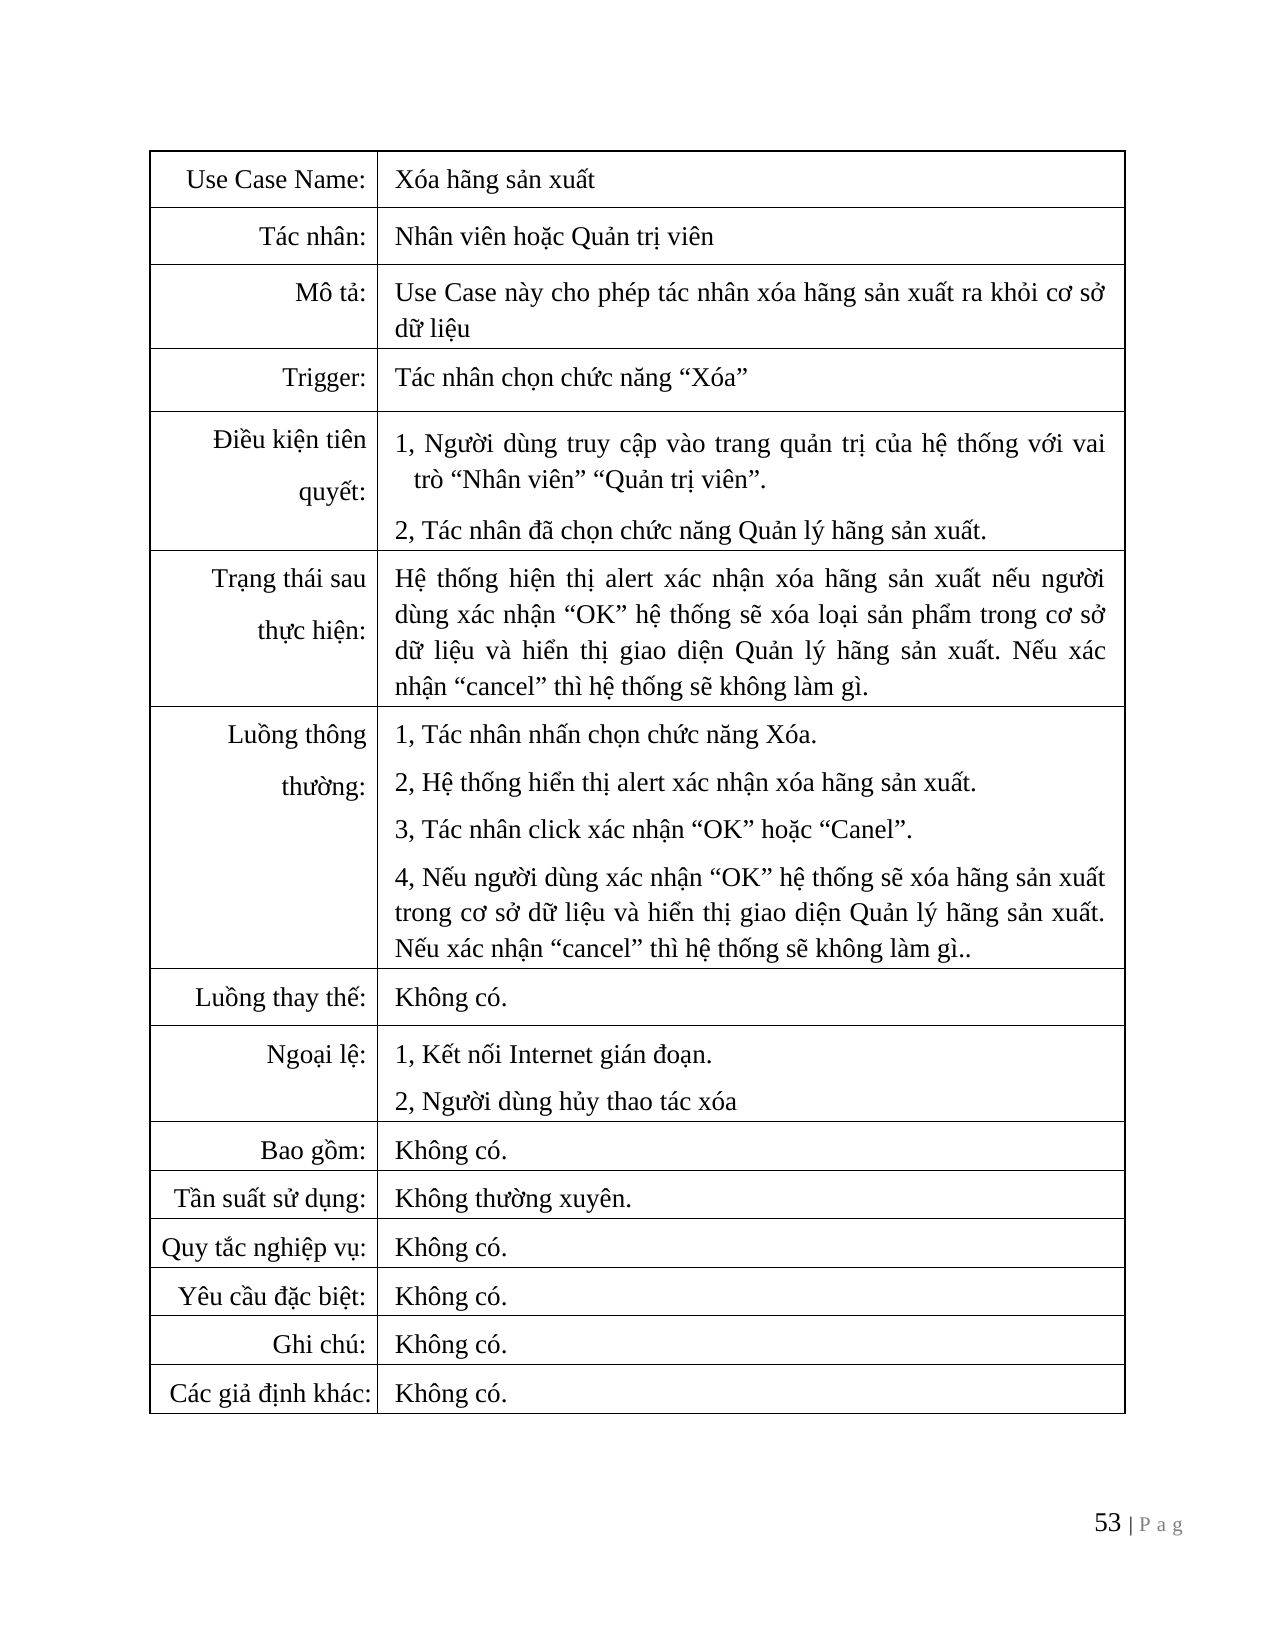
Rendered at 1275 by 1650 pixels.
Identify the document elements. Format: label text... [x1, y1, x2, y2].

table_cell Không có. [378, 1219, 1124, 1267]
table_cell Không có. [378, 1268, 1124, 1315]
table_cell Luồng thông thường: [151, 707, 377, 968]
table_cell Không có. [378, 1365, 1124, 1412]
table_cell Use Case này cho phép tác nhân xóa hãng sản xuất ra khỏi cơ sở dữ liệu [378, 265, 1124, 348]
table_cell Trạng thái sau thực hiện: [151, 551, 377, 706]
table_cell Yêu cầu đặc biệt: [151, 1268, 377, 1315]
table_cell Điều kiện tiên quyết: [151, 412, 377, 550]
table_cell Các giả định khác: [151, 1365, 377, 1412]
table_cell Trigger: [151, 349, 377, 411]
table_cell Tác nhân: [151, 208, 377, 264]
table_cell Tác nhân chọn chức năng “Xóa” [378, 349, 1124, 411]
table_cell Nhân viên hoặc Quản trị viên [378, 208, 1124, 264]
table_cell Tần suất sử dụng: [151, 1171, 377, 1218]
table_cell Không có. [378, 969, 1124, 1025]
table_cell Luồng thay thế: [151, 969, 377, 1025]
table_cell 1, Người dùng truy cập vào trang quản trị của hệ thống với vai trò “Nhân viên” “Quản trị viên”. 2, Tác nhân đã chọn chức năng Quản lý hãng sản xuất. [378, 412, 1124, 550]
table_cell Bao gồm: [151, 1122, 377, 1170]
table_cell Hệ thống hiện thị alert xác nhận xóa hãng sản xuất nếu người dùng xác nhận “OK” hệ thống sẽ xóa loại sản phẩm trong cơ sở dữ liệu và hiển thị giao diện Quản lý hãng sản xuất. Nếu xác nhận “cancel” thì hệ thống sẽ không làm gì. [378, 551, 1124, 706]
table_cell Không có. [378, 1316, 1124, 1364]
table_cell Use Case Name: [151, 152, 377, 207]
table_cell Xóa hãng sản xuất [378, 152, 1124, 207]
table_cell Không thường xuyên. [378, 1171, 1124, 1218]
table_cell Quy tắc nghiệp vụ: [151, 1219, 377, 1267]
table_cell 1, Kết nối Internet gián đoạn. 2, Người dùng hủy thao tác xóa [378, 1026, 1124, 1121]
table_cell Ngoại lệ: [151, 1026, 377, 1121]
table_cell Không có. [378, 1122, 1124, 1170]
table_cell 1, Tác nhân nhấn chọn chức năng Xóa. 2, Hệ thống hiển thị alert xác nhận xóa hãng sản xuất. 3, Tác nhân click xác nhận “OK” hoặc “Canel”. 4, Nếu người dùng xác nhận “OK” hệ thống sẽ xóa hãng sản xuất trong cơ sở dữ liệu và hiển thị giao diện Quản lý hãng sản xuất. Nếu xác nhận “cancel” thì hệ thống sẽ không làm gì.. [378, 707, 1124, 968]
table_cell Mô tả: [151, 265, 377, 348]
table_cell Ghi chú: [151, 1316, 377, 1364]
